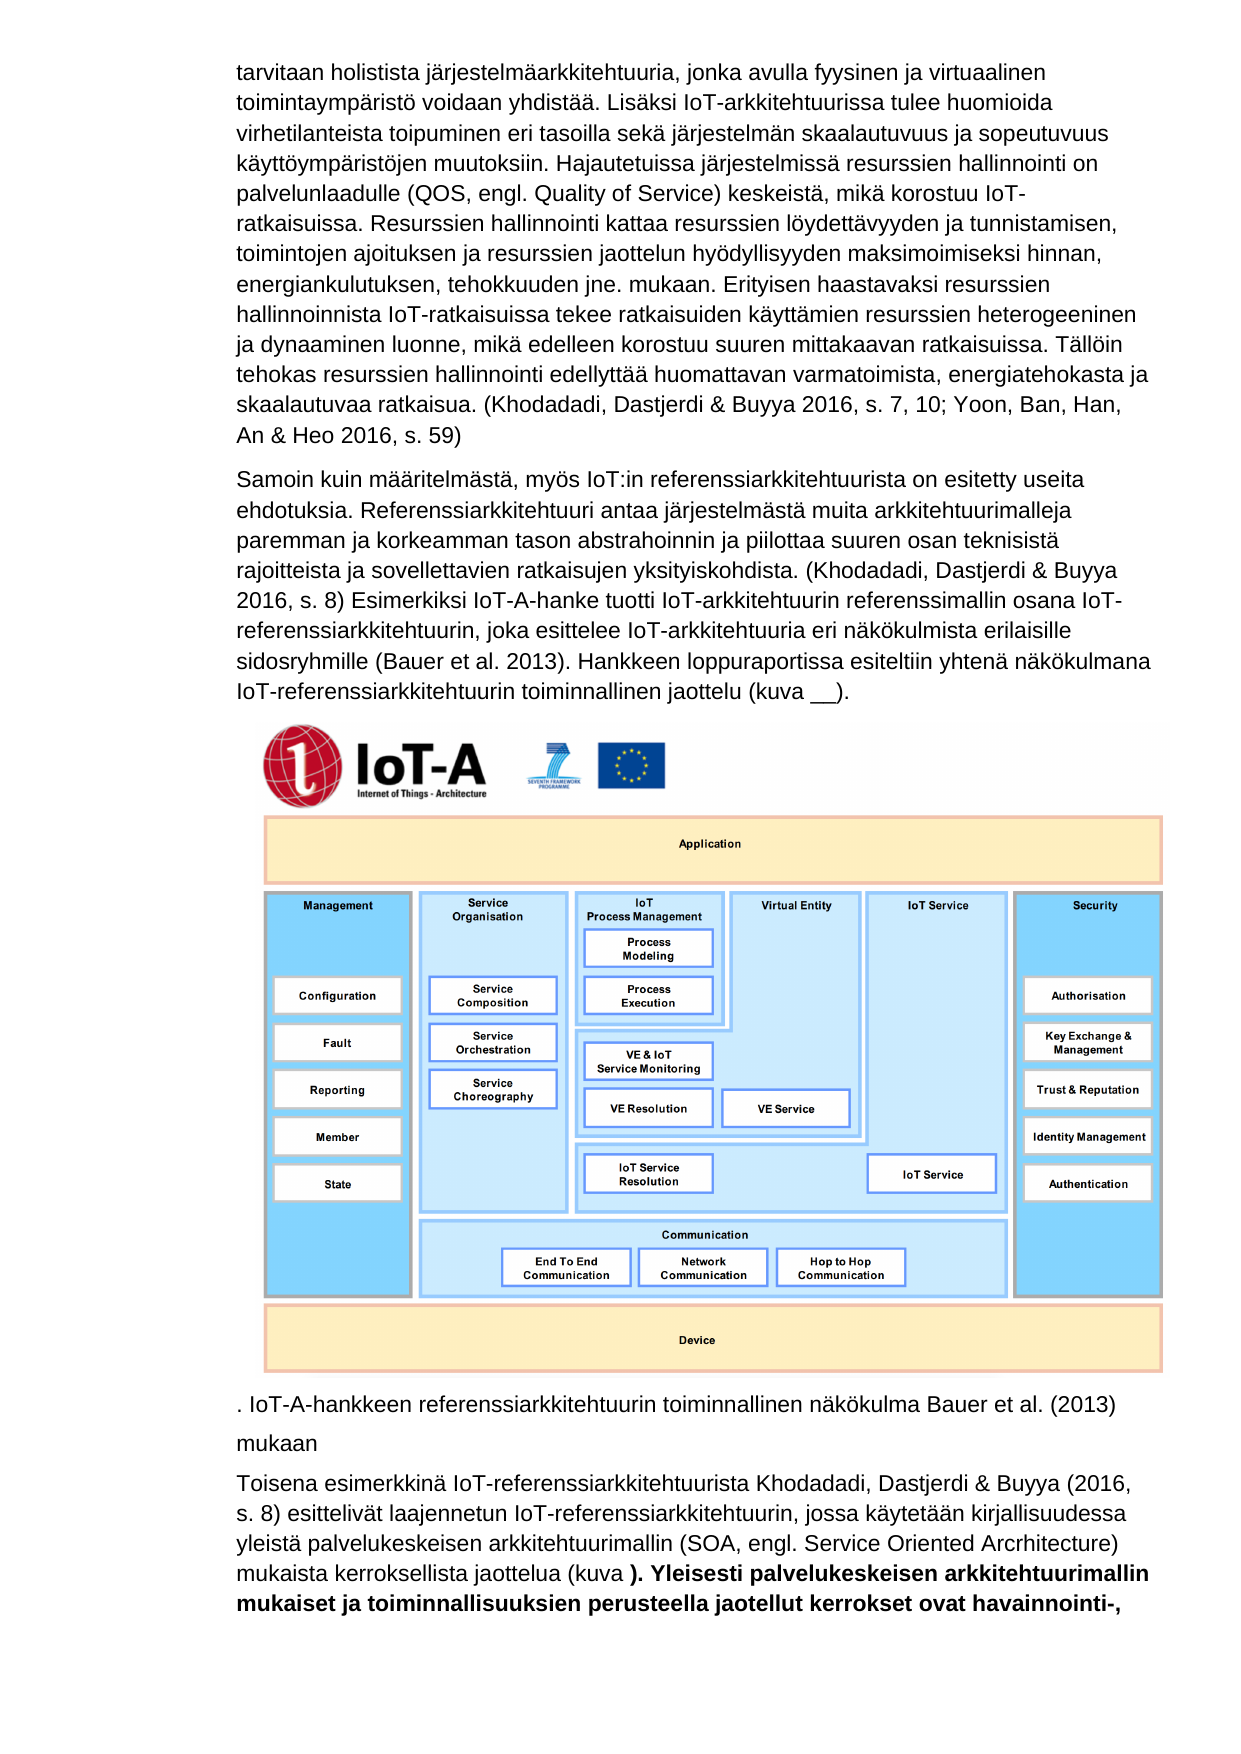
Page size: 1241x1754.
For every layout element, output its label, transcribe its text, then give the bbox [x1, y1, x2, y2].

picture [255, 722, 1171, 1378]
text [236, 59, 1152, 448]
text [236, 1469, 1152, 1617]
text Samoin kuin määritelmästä, myös IoT:in referenssiarkkitehtuurista on esitetty useita ehdotuksia. Referenssiarkkitehtuuri antaa järjestelmästä muita arkkitehtuurimalleja paremman ja korkeamman tason abstrahoinnin ja piilottaa suuren osan teknisistä rajoitteista ja sovellettavien ratkaisujen yksityiskohdista. (Khodadadi, Dastjerdi & Buyya 2016, s. 8) Esimerkiksi IoT-A-hanke tuotti IoT-arkkitehtuurin referenssimallin osana IoT-referenssiarkkitehtuurin, joka esittelee IoT-arkkitehtuuria eri näkökulmista erilaisille sidosryhmille (Bauer et al. 2013). Hankkeen loppuraportissa esiteltiin yhtenä näkökulmana IoT-referenssiarkkitehtuurin toiminnallinen jaottelu (kuva __). [236, 466, 1152, 704]
